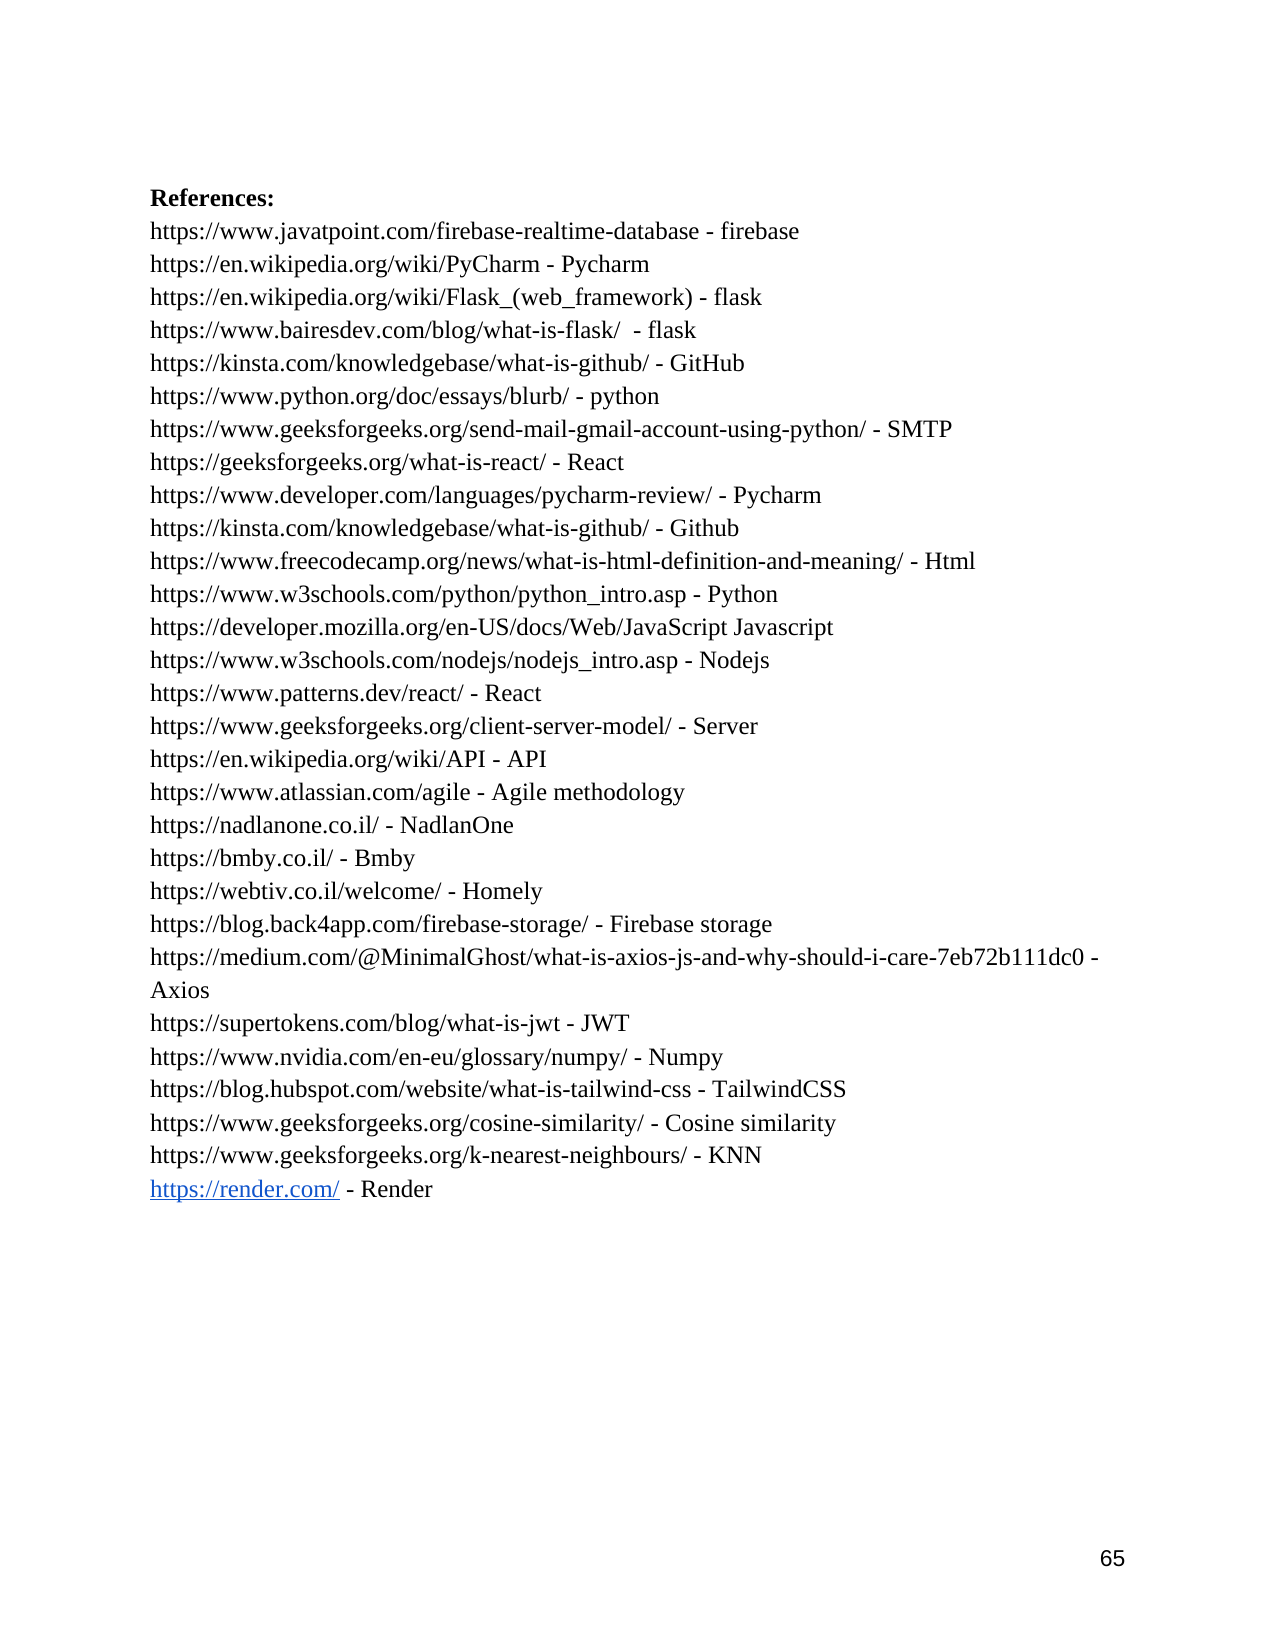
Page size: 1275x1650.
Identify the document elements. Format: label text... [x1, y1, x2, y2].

text https://www.geeksforgeeks.org/cosine-similarity/ - Cosine similarity [150, 1108, 1125, 1136]
text https://www.patterns.dev/react/ - React [150, 678, 1125, 707]
text https://nadlanone.co.il/ - NadlanOne [150, 810, 1125, 839]
text https://en.wikipedia.org/wiki/PyCharm - Pycharm [150, 249, 1125, 278]
text https://www.geeksforgeeks.org/k-nearest-neighbours/ - KNN [150, 1141, 1125, 1169]
text https://geeksforgeeks.org/what-is-react/ - React [150, 447, 1125, 476]
text https://www.atlassian.com/agile - Agile methodology [150, 777, 1125, 806]
text https://blog.back4app.com/firebase-storage/ - Firebase storage [150, 909, 1125, 938]
text https://kinsta.com/knowledgebase/what-is-github/ - GitHub [150, 348, 1125, 377]
text https://supertokens.com/blog/what-is-jwt - JWT [150, 1008, 1125, 1037]
text References: [150, 150, 1125, 212]
text https://en.wikipedia.org/wiki/Flask_(web_framework) - flask [150, 282, 1125, 311]
text https://www.geeksforgeeks.org/send-mail-gmail-account-using-python/ - SMTP [150, 414, 1125, 443]
text https://medium.com/@MinimalGhost/what-is-axios-js-and-why-should-i-care-7eb72b111dc0 - Axios [150, 942, 1125, 1004]
text https://en.wikipedia.org/wiki/API - API [150, 744, 1125, 773]
text https://www.geeksforgeeks.org/client-server-model/ - Server [150, 711, 1125, 740]
text https://www.javatpoint.com/firebase-realtime-database - firebase [150, 216, 1125, 245]
text https://developer.mozilla.org/en-US/docs/Web/JavaScript Javascript [150, 612, 1125, 641]
text https://www.freecodecamp.org/news/what-is-html-definition-and-meaning/ - Html [150, 546, 1125, 575]
text https://www.developer.com/languages/pycharm-review/ - Pycharm [150, 480, 1125, 509]
text https://blog.hubspot.com/website/what-is-tailwind-css - TailwindCSS [150, 1074, 1125, 1103]
text https://bmby.co.il/ - Bmby [150, 843, 1125, 872]
text https://webtiv.co.il/welcome/ - Homely [150, 876, 1125, 905]
text https://www.python.org/doc/essays/blurb/ - python [150, 381, 1125, 410]
text https://www.w3schools.com/nodejs/nodejs_intro.asp - Nodejs [150, 645, 1125, 674]
text https://www.bairesdev.com/blog/what-is-flask/ - flask [150, 315, 1125, 344]
text https://www.w3schools.com/python/python_intro.asp - Python [150, 579, 1125, 608]
text https://kinsta.com/knowledgebase/what-is-github/ - Github [150, 513, 1125, 542]
text https://www.nvidia.com/en-eu/glossary/numpy/ - Numpy [150, 1042, 1125, 1070]
text https://render.com/ - Render [150, 1174, 1125, 1202]
